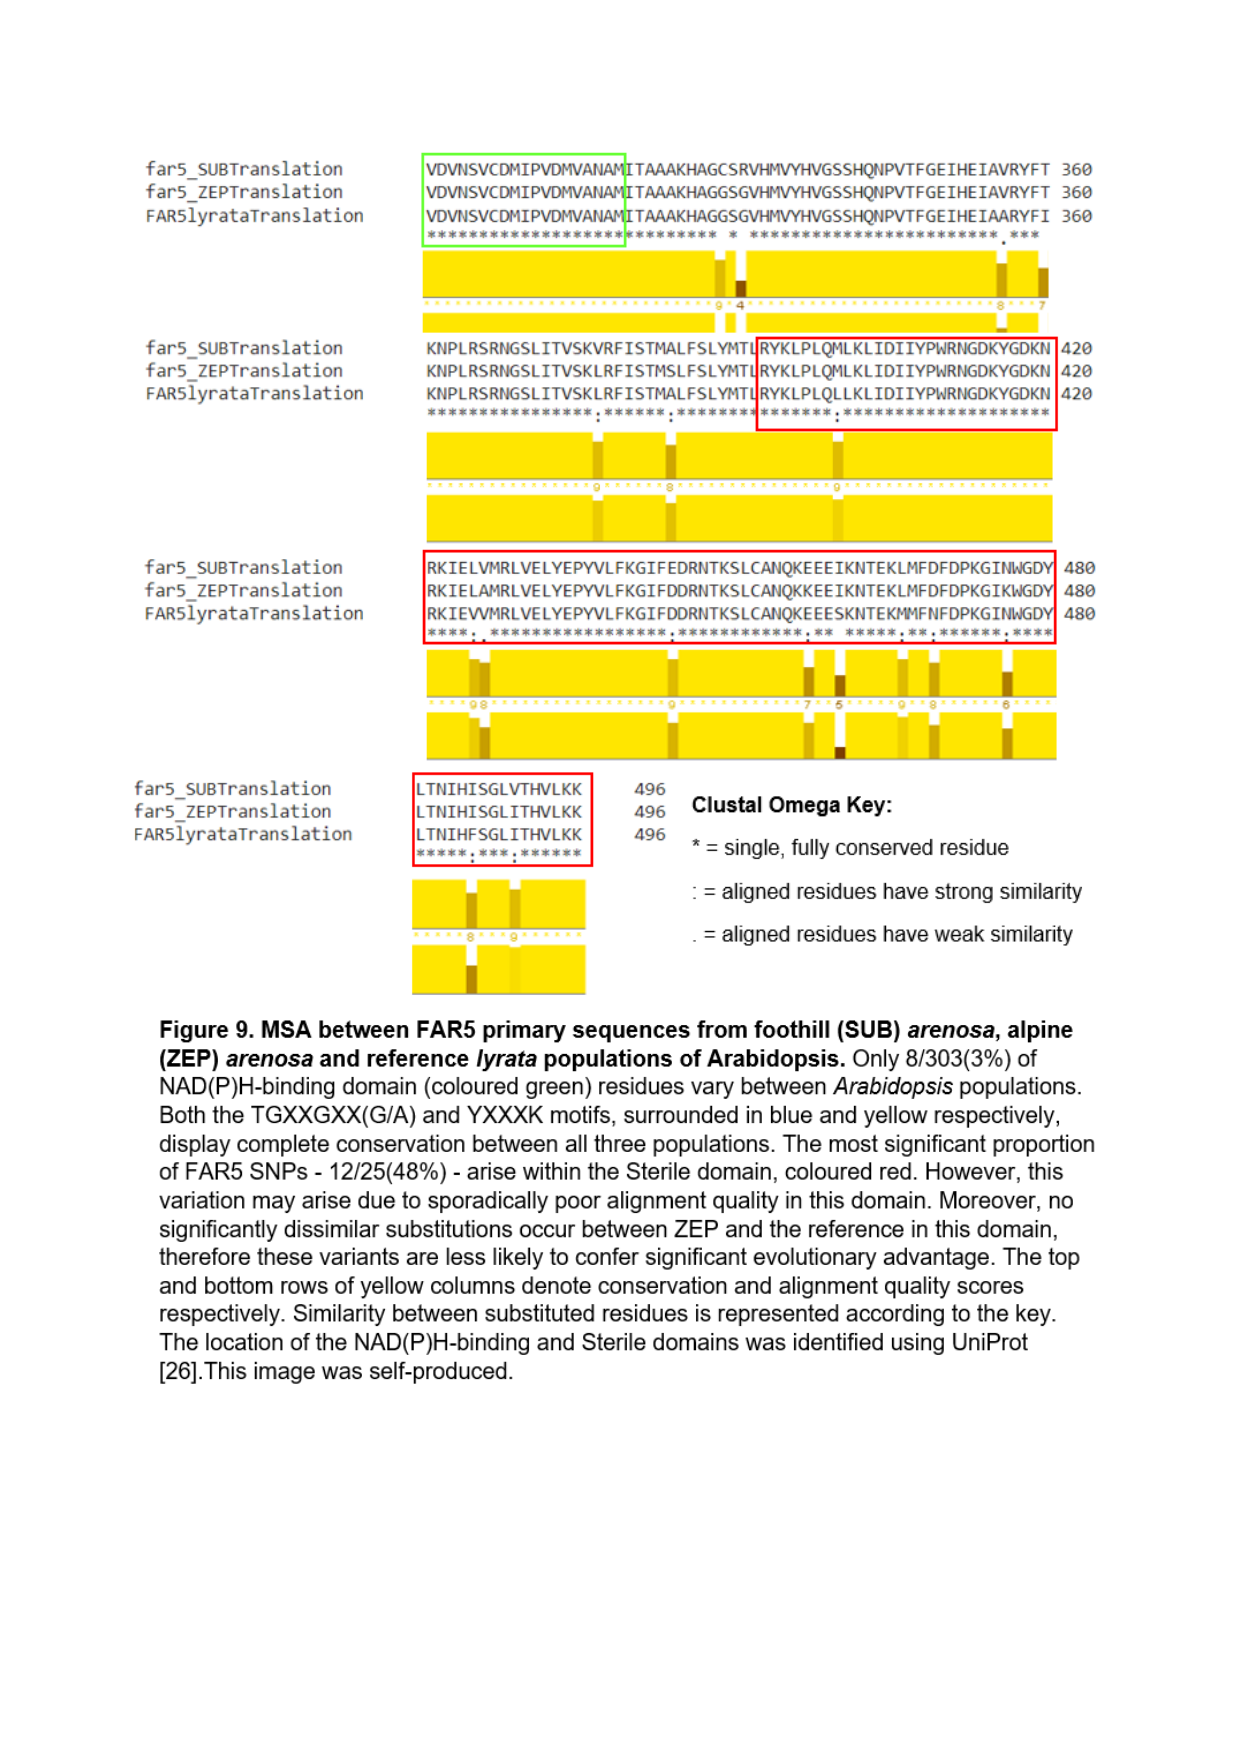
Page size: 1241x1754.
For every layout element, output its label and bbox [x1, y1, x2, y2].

picture [150, 1009, 1103, 1393]
picture [134, 150, 1106, 1007]
